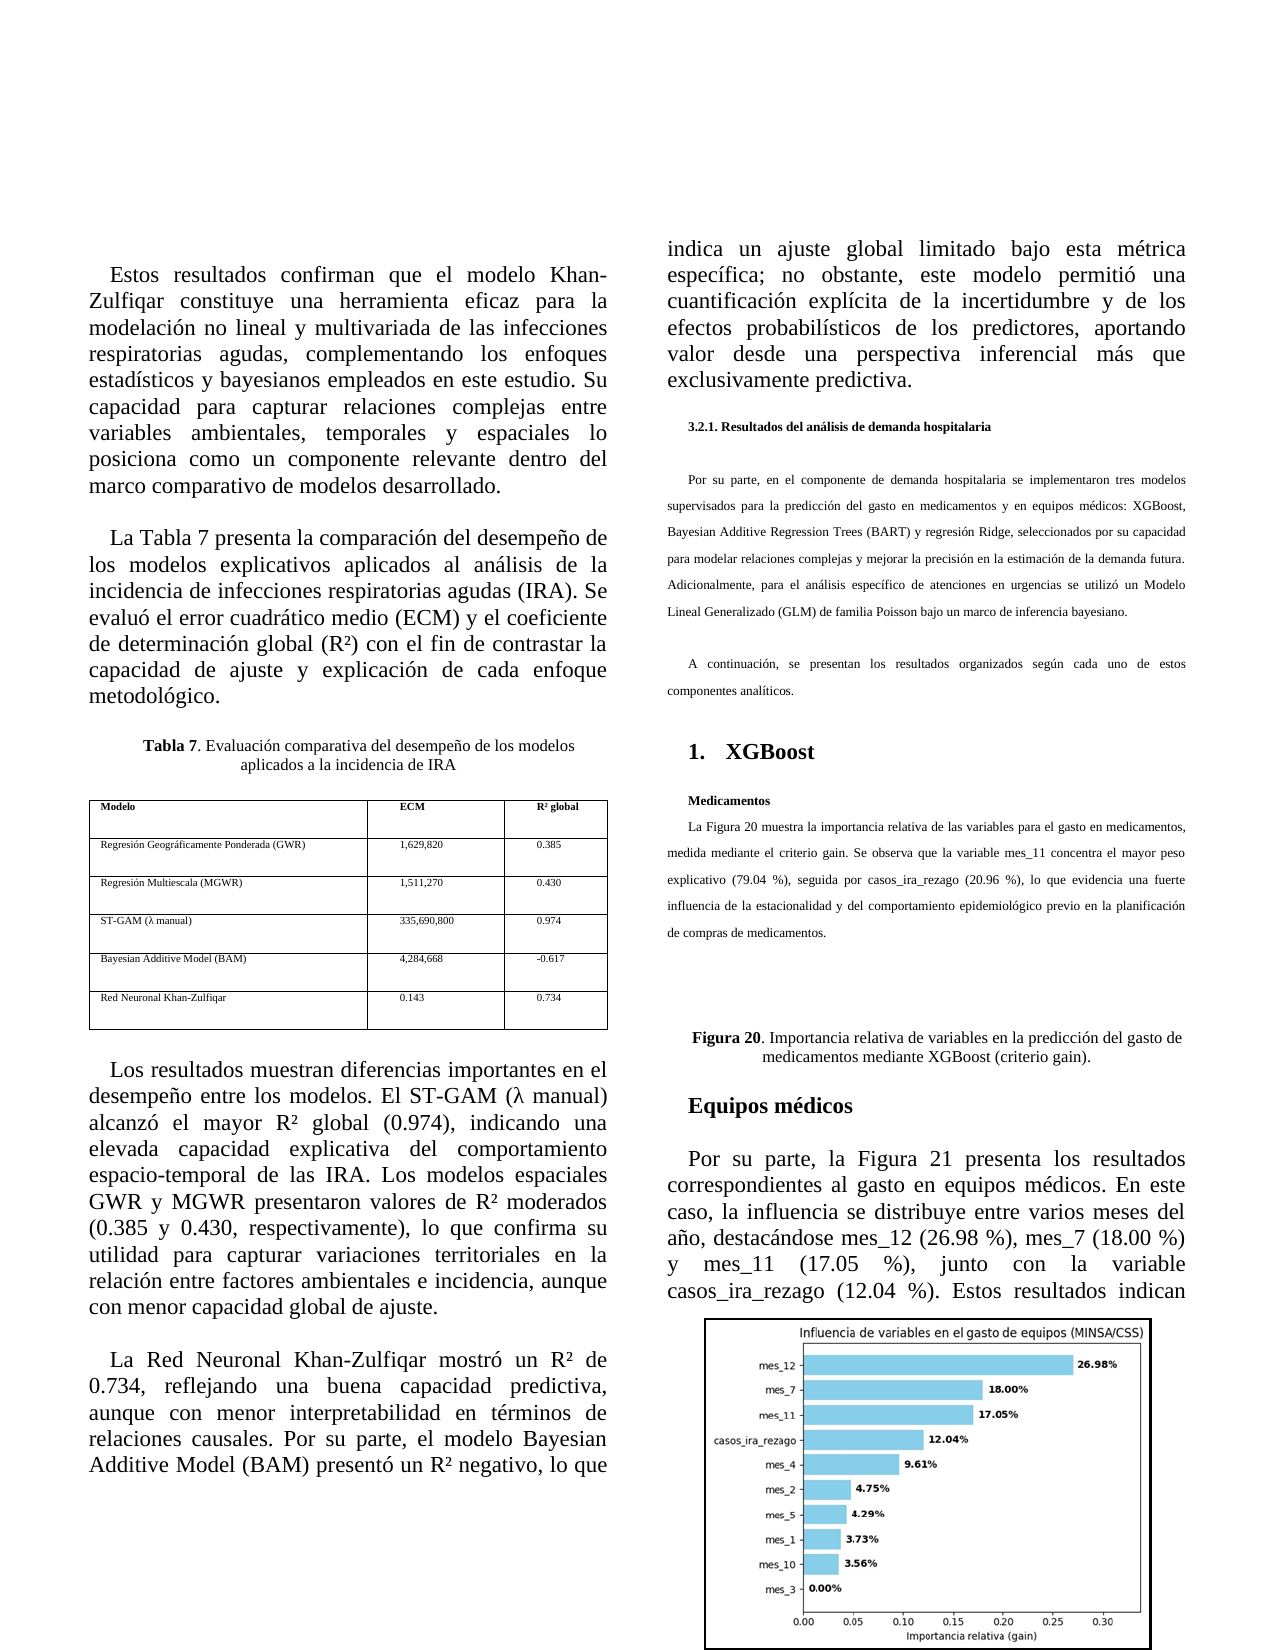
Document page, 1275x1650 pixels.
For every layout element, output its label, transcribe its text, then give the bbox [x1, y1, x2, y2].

table_cell 4,284,668 [368, 954, 504, 991]
table_cell 0.143 [368, 992, 504, 1029]
text La Red Neuronal Khan-Zulfiqar mostró un R² de 0.734, reflejando una buena capacidad predictiva, aunque con menor interpretabilidad en términos de relaciones causales. Por su parte, el modelo Bayesian Additive Model (BAM) presentó un R² negativo, lo que indica un ajuste global limitado bajo esta métrica específica; no obstante, este modelo permitió una cuantificación explícita de la incertidumbre y de los efectos probabilísticos de los predictores, aportando valor desde una perspectiva inferencial más que exclusivamente predictiva. [667, 234, 1186, 393]
text A continuación, se presentan los resultados organizados según cada uno de estos componentes analíticos. [667, 656, 1186, 709]
table_header R² global [505, 801, 607, 838]
text Equipos médicos [667, 1092, 1186, 1119]
table_cell ST-GAM (λ manual) [90, 915, 367, 952]
table_cell Bayesian Additive Model (BAM) [90, 954, 367, 991]
table_cell 0.430 [505, 877, 607, 914]
text Figura 20. Importancia relativa de variables en la predicción del gasto de medicamentos mediante XGBoost (criterio gain). [667, 1028, 1186, 1066]
text La Figura 20 muestra la importancia relativa de las variables para el gasto en medicamentos, medida mediante el criterio gain. Se observa que la variable mes_11 concentra el mayor peso explicativo (79.04 %), seguida por casos_ira_rezago (20.96 %), lo que evidencia una fuerte influencia de la estacionalidad y del comportamiento epidemiológico previo en la planificación de compras de medicamentos. [667, 819, 1186, 951]
text Estos resultados confirman que el modelo Khan-Zulfiqar constituye una herramienta eficaz para la modelación no lineal y multivariada de las infecciones respiratorias agudas, complementando los enfoques estadísticos y bayesianos empleados en este estudio. Su capacidad para capturar relaciones complejas entre variables ambientales, temporales y espaciales lo posiciona como un componente relevante dentro del marco comparativo de modelos desarrollado. [89, 261, 608, 498]
table_cell Red Neuronal Khan-Zulfiqar [90, 992, 367, 1029]
table_cell 0.974 [505, 915, 607, 952]
table_cell 1,511,270 [368, 877, 504, 914]
text Por su parte, en el componente de demanda hospitalaria se implementaron tres modelos supervisados para la predicción del gasto en medicamentos y en equipos médicos: XGBoost, Bayesian Additive Regression Trees (BART) y regresión Ridge, seleccionados por su capacidad para modelar relaciones complejas y mejorar la precisión en la estimación de la demanda futura. Adicionalmente, para el análisis específico de atenciones en urgencias se utilizó un Modelo Lineal Generalizado (GLM) de familia Poisson bajo un marco de inferencia bayesiano. [667, 472, 1186, 630]
table_header ECM [368, 801, 504, 838]
list XGBoost [688, 738, 1186, 764]
table_cell 1,629,820 [368, 839, 504, 876]
table_cell -0.617 [505, 954, 607, 991]
text Medicamentos [667, 793, 1186, 819]
picture [706, 1320, 1149, 1648]
table_cell 0.734 [505, 992, 607, 1029]
text La Red Neuronal Khan-Zulfiqar mostró un R² de 0.734, reflejando una buena capacidad predictiva, aunque con menor interpretabilidad en términos de relaciones causales. Por su parte, el modelo Bayesian Additive Model (BAM) presentó un R² negativo, lo que indica un ajuste global limitado bajo esta métrica específica; no obstante, este modelo permitió una cuantificación explícita de la incertidumbre y de los efectos probabilísticos de los predictores, aportando valor desde una perspectiva inferencial más que exclusivamente predictiva. [89, 1346, 608, 1478]
text 3.2.1. Resultados del análisis de demanda hospitalaria [667, 419, 1186, 445]
text La Tabla 7 presenta la comparación del desempeño de los modelos explicativos aplicados al análisis de la incidencia de infecciones respiratorias agudas (IRA). Se evaluó el error cuadrático medio (ECM) y el coeficiente de determinación global (R²) con el fin de contrastar la capacidad de ajuste y explicación de cada enfoque metodológico. [89, 524, 608, 709]
table_cell Regresión Multiescala (MGWR) [90, 877, 367, 914]
text Tabla 7. Evaluación comparativa del desempeño de los modelos aplicados a la incidencia de IRA [89, 735, 608, 774]
table_cell 335,690,800 [368, 915, 504, 952]
text Los resultados muestran diferencias importantes en el desempeño entre los modelos. El ST-GAM (λ manual) alcanzó el mayor R² global (0.974), indicando una elevada capacidad explicativa del comportamiento espacio-temporal de las IRA. Los modelos espaciales GWR y MGWR presentaron valores de R² moderados (0.385 y 0.430, respectivamente), lo que confirma su utilidad para capturar variaciones territoriales en la relación entre factores ambientales e incidencia, aunque con menor capacidad global de ajuste. [89, 1056, 608, 1320]
table_cell 0.385 [505, 839, 607, 876]
table_cell Regresión Geográficamente Ponderada (GWR) [90, 839, 367, 876]
table_header Modelo [90, 801, 367, 838]
